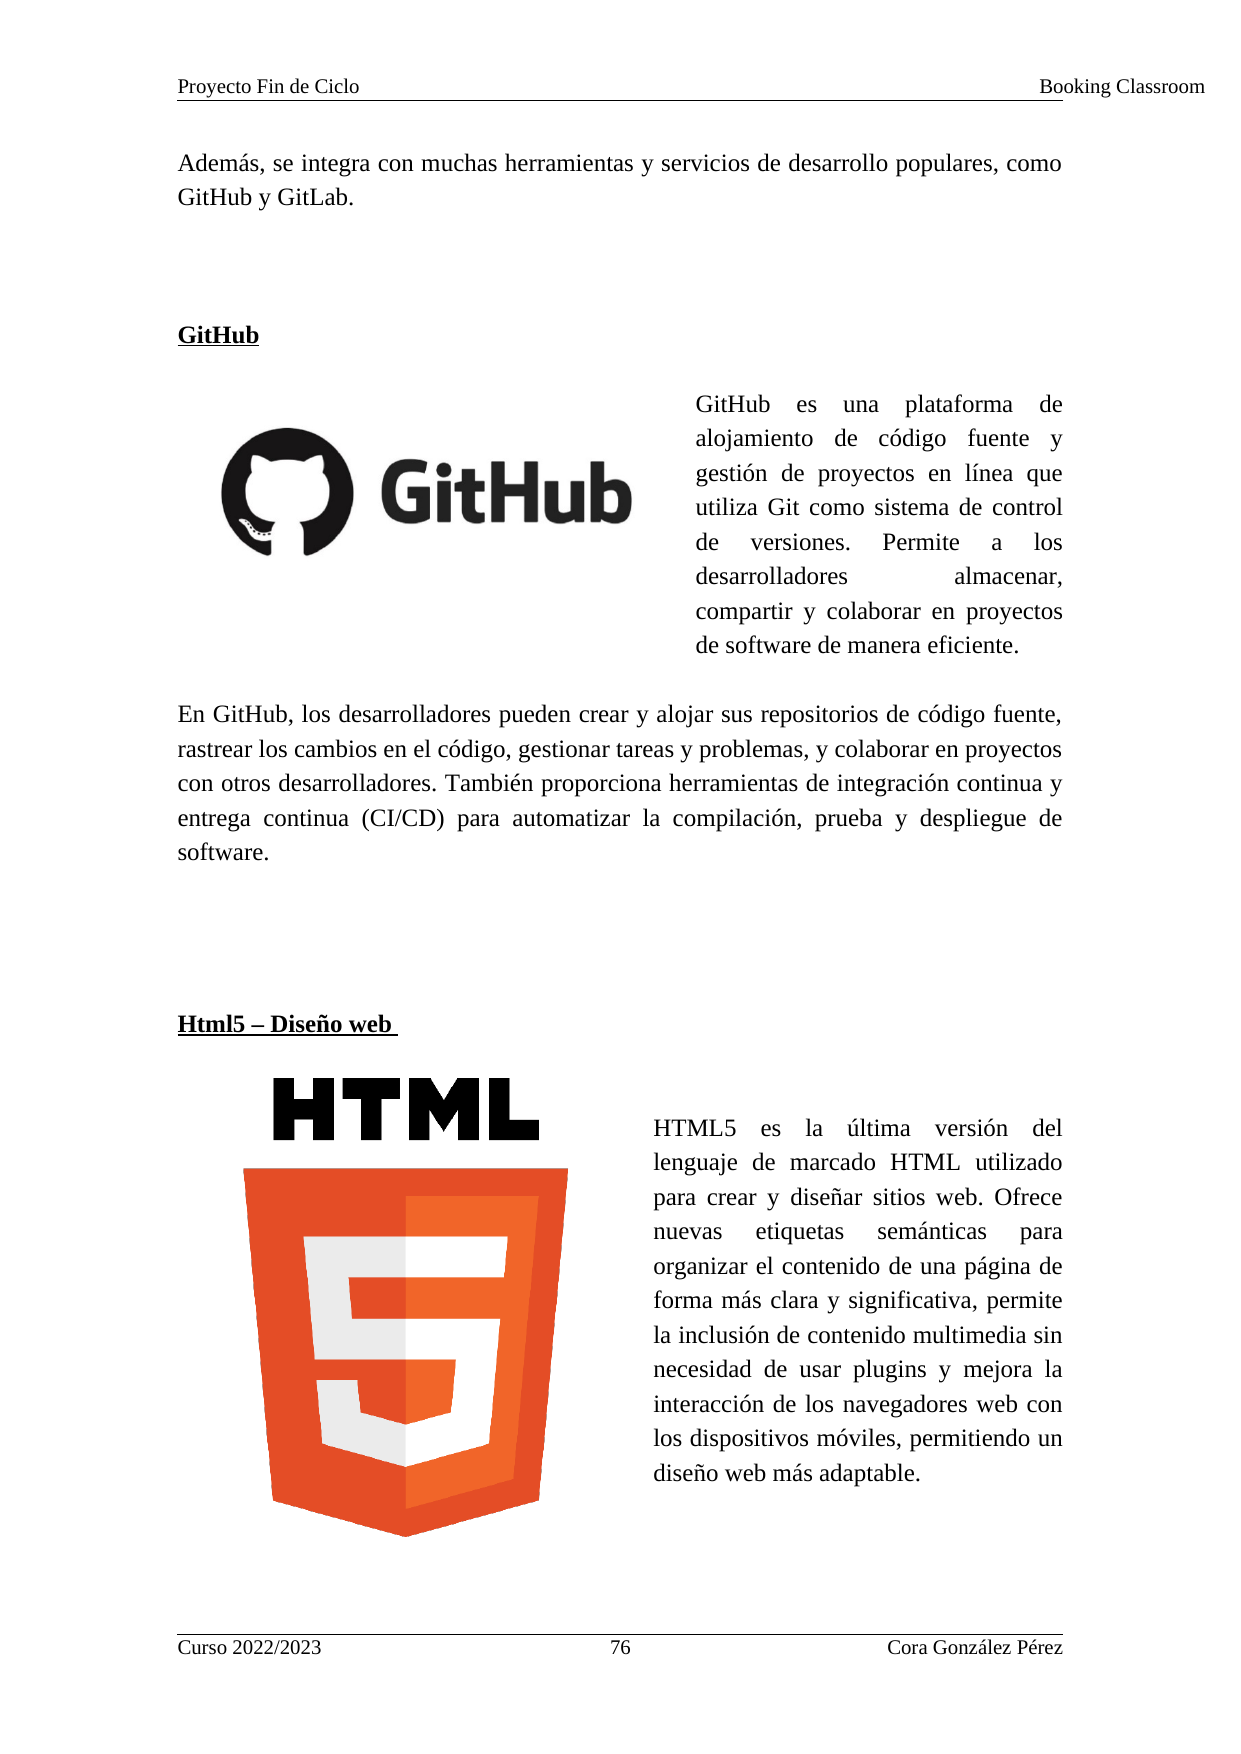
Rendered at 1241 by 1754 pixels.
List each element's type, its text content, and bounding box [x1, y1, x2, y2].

text En GitHub, los desarrolladores pueden crear y alojar sus repositorios de código fuente, rastrear los cambios en el código, gestionar tareas y problemas, y colaborar en proyectos con otros desarrolladores. También proporciona herramientas de integración continua y entrega continua (CI/CD) para automatizar la compilación, prueba y despliegue de software. [177, 699, 1063, 866]
picture [176, 354, 677, 636]
text GitHub [177, 320, 1063, 349]
text HTML5 es la última versión del lenguaje de marcado HTML utilizado para crear y diseñar sitios web. Ofrece nuevas etiquetas semánticas para organizar el contenido de una página de forma más clara y significativa, permite la inclusión de contenido multimedia sin necesidad de usar plugins y mejora la interacción de los navegadores web con los dispositivos móviles, permitiendo un diseño web más adaptable. [635, 1113, 1063, 1487]
text Además, se integra con muchas herramientas y servicios de desarrollo populares, como GitHub y GitLab. [177, 148, 1063, 211]
picture [176, 1078, 635, 1537]
text Html5 – Diseño web [177, 1009, 1063, 1038]
